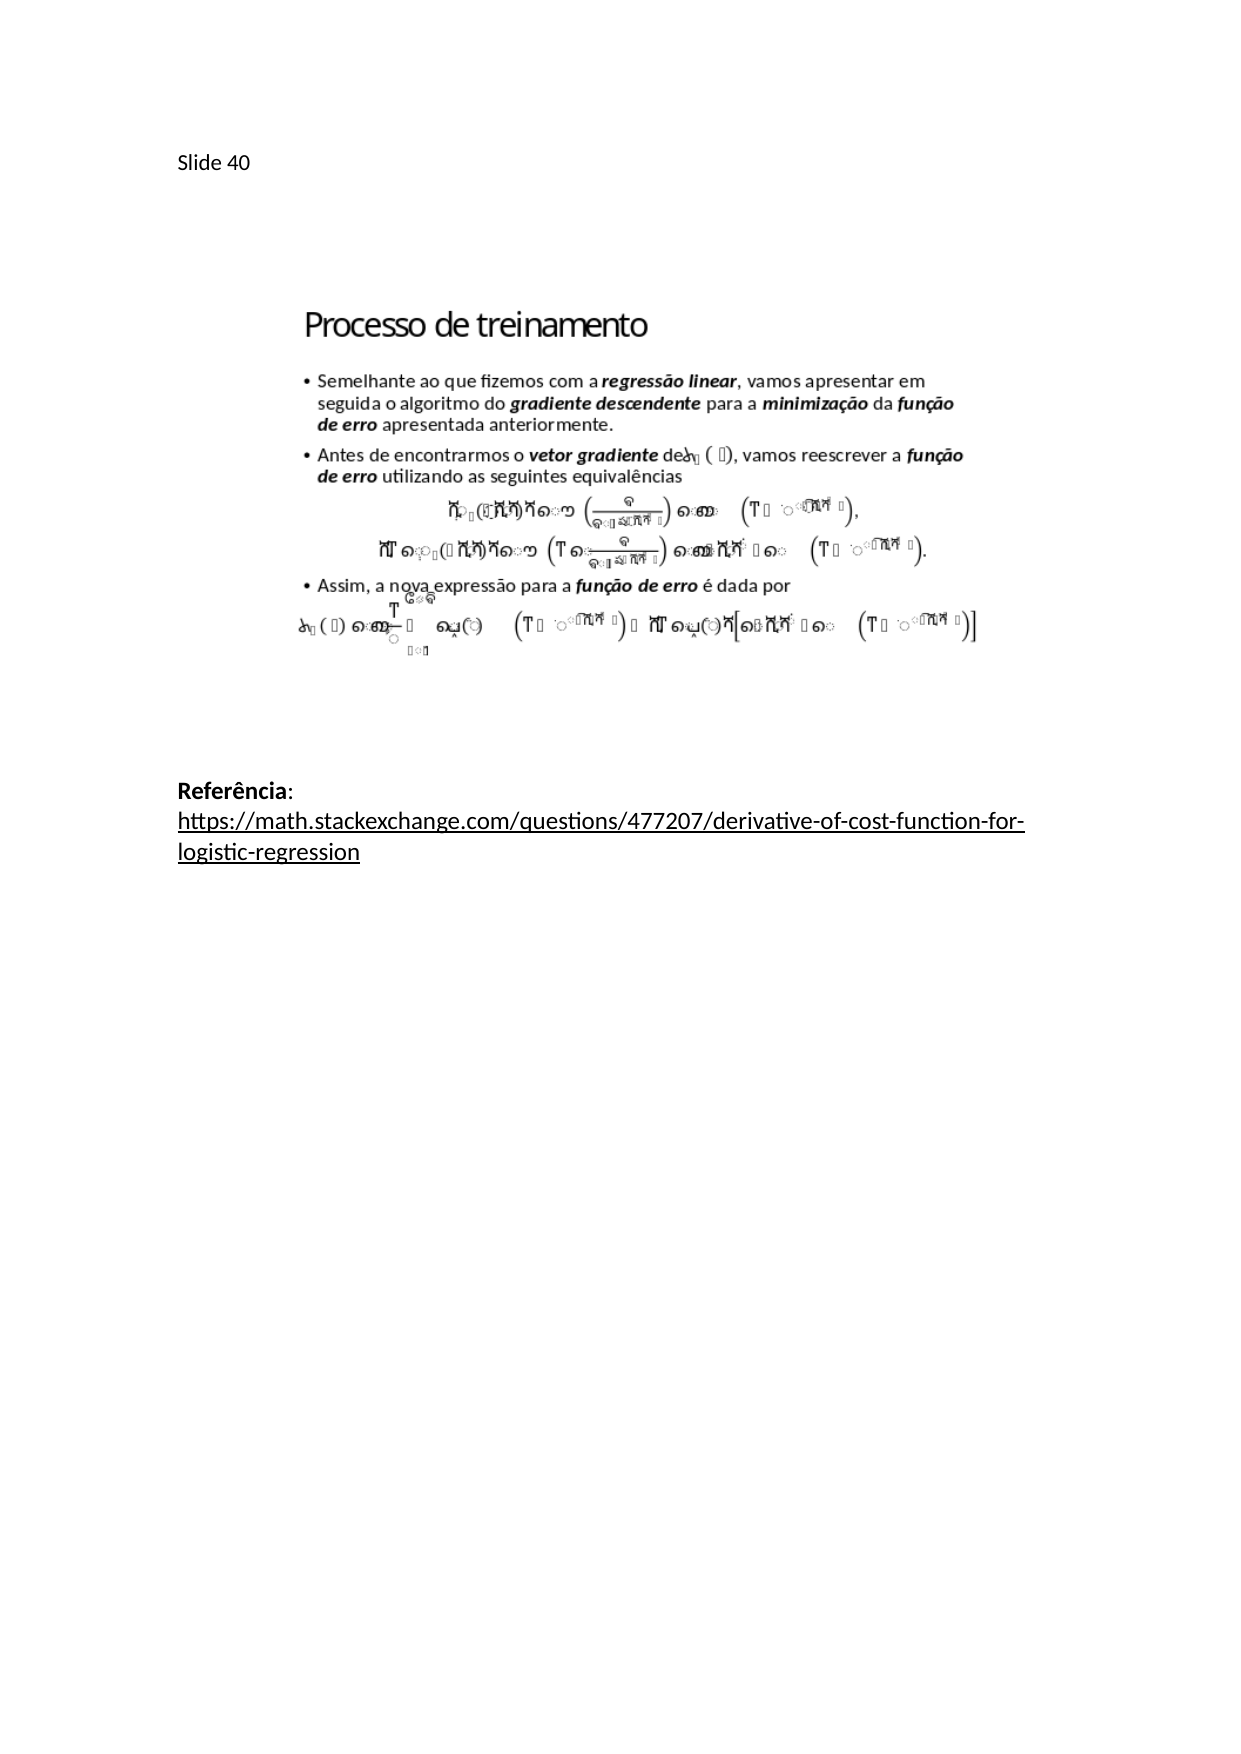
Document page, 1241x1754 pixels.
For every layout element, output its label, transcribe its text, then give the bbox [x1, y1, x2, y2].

text Slide 40 [177, 148, 1063, 176]
text Referência: [177, 775, 1063, 805]
text https://math.stackexchange.com/questions/477207/derivative-of-cost-function-for-logistic-regression [177, 805, 1063, 866]
